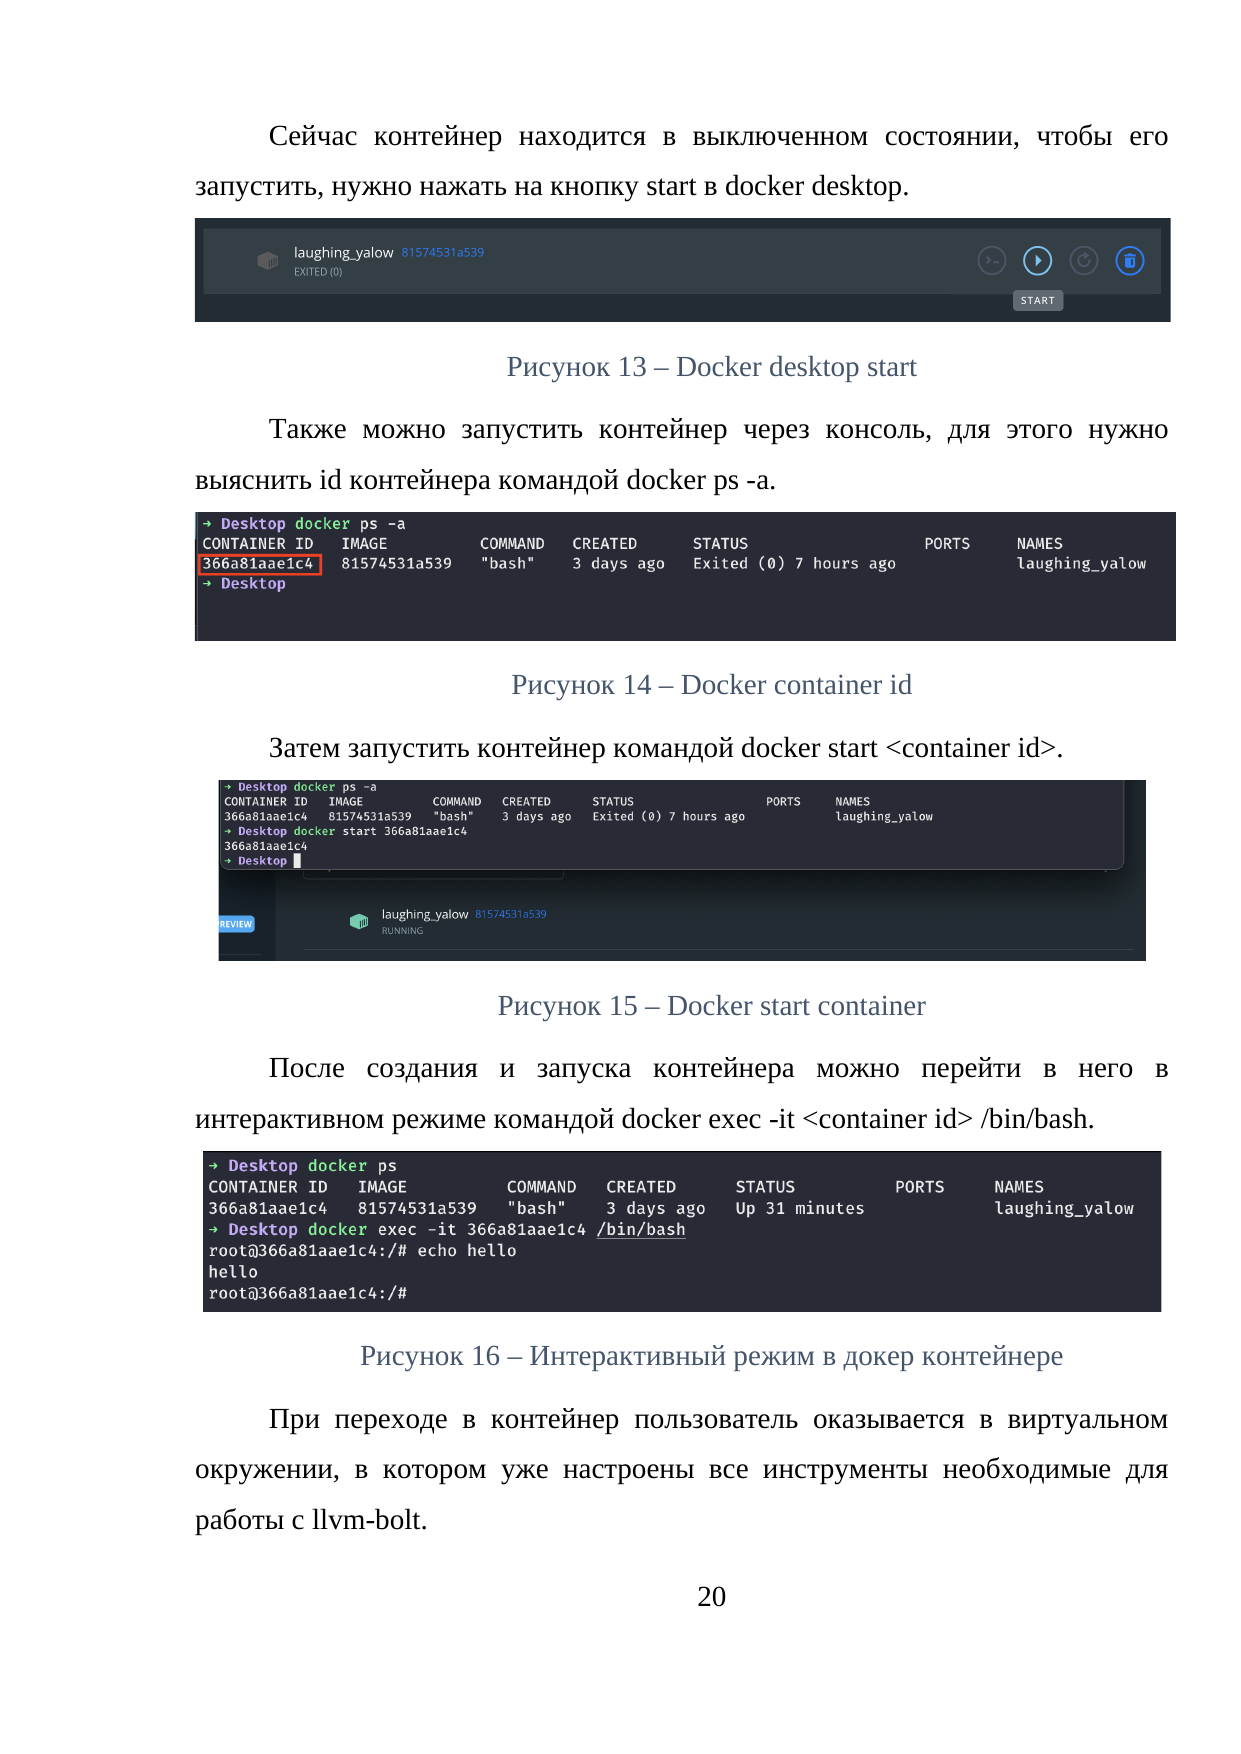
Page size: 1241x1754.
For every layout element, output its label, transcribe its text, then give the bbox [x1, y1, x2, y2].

text Рисунок 13 – Docker desktop start [195, 349, 654, 382]
picture [194, 512, 1176, 641]
text Также можно запустить контейнер через консоль, для этого нужно выяснить id контейнера командой docker ps -a. [195, 411, 1169, 495]
text При переходе в контейнер пользователь оказывается в виртуальном окружении, в котором уже настроены все инструменты необходимые для работы с llvm-bolt. [195, 1401, 1169, 1535]
text Рисунок 16 – Интерактивный режим в докер контейнере [522, 1338, 1169, 1372]
text Рисунок 13 – Docker desktop start [668, 349, 1169, 382]
text После создания и запуска контейнера можно перейти в него в интерактивном режиме командой docker exec -it <container id> /bin/bash. [195, 1051, 1169, 1134]
text Затем запустить контейнер командой docker start <container id>. [195, 730, 1169, 763]
picture [194, 218, 1171, 322]
picture [218, 780, 1146, 961]
text Сейчас контейнер находится в выключенном состоянии, чтобы его запустить, нужно нажать на кнопку start в docker desktop. [195, 118, 1169, 202]
text Рисунок 14 – Docker container id [673, 667, 1169, 701]
picture [203, 1151, 1162, 1312]
text Рисунок 14 – Docker container id [195, 667, 659, 701]
text Рисунок 15 – Docker start container [659, 988, 1169, 1021]
text Рисунок 16 – Интерактивный режим в докер контейнере [195, 1338, 507, 1372]
text Рисунок 15 – Docker start container [195, 988, 645, 1021]
